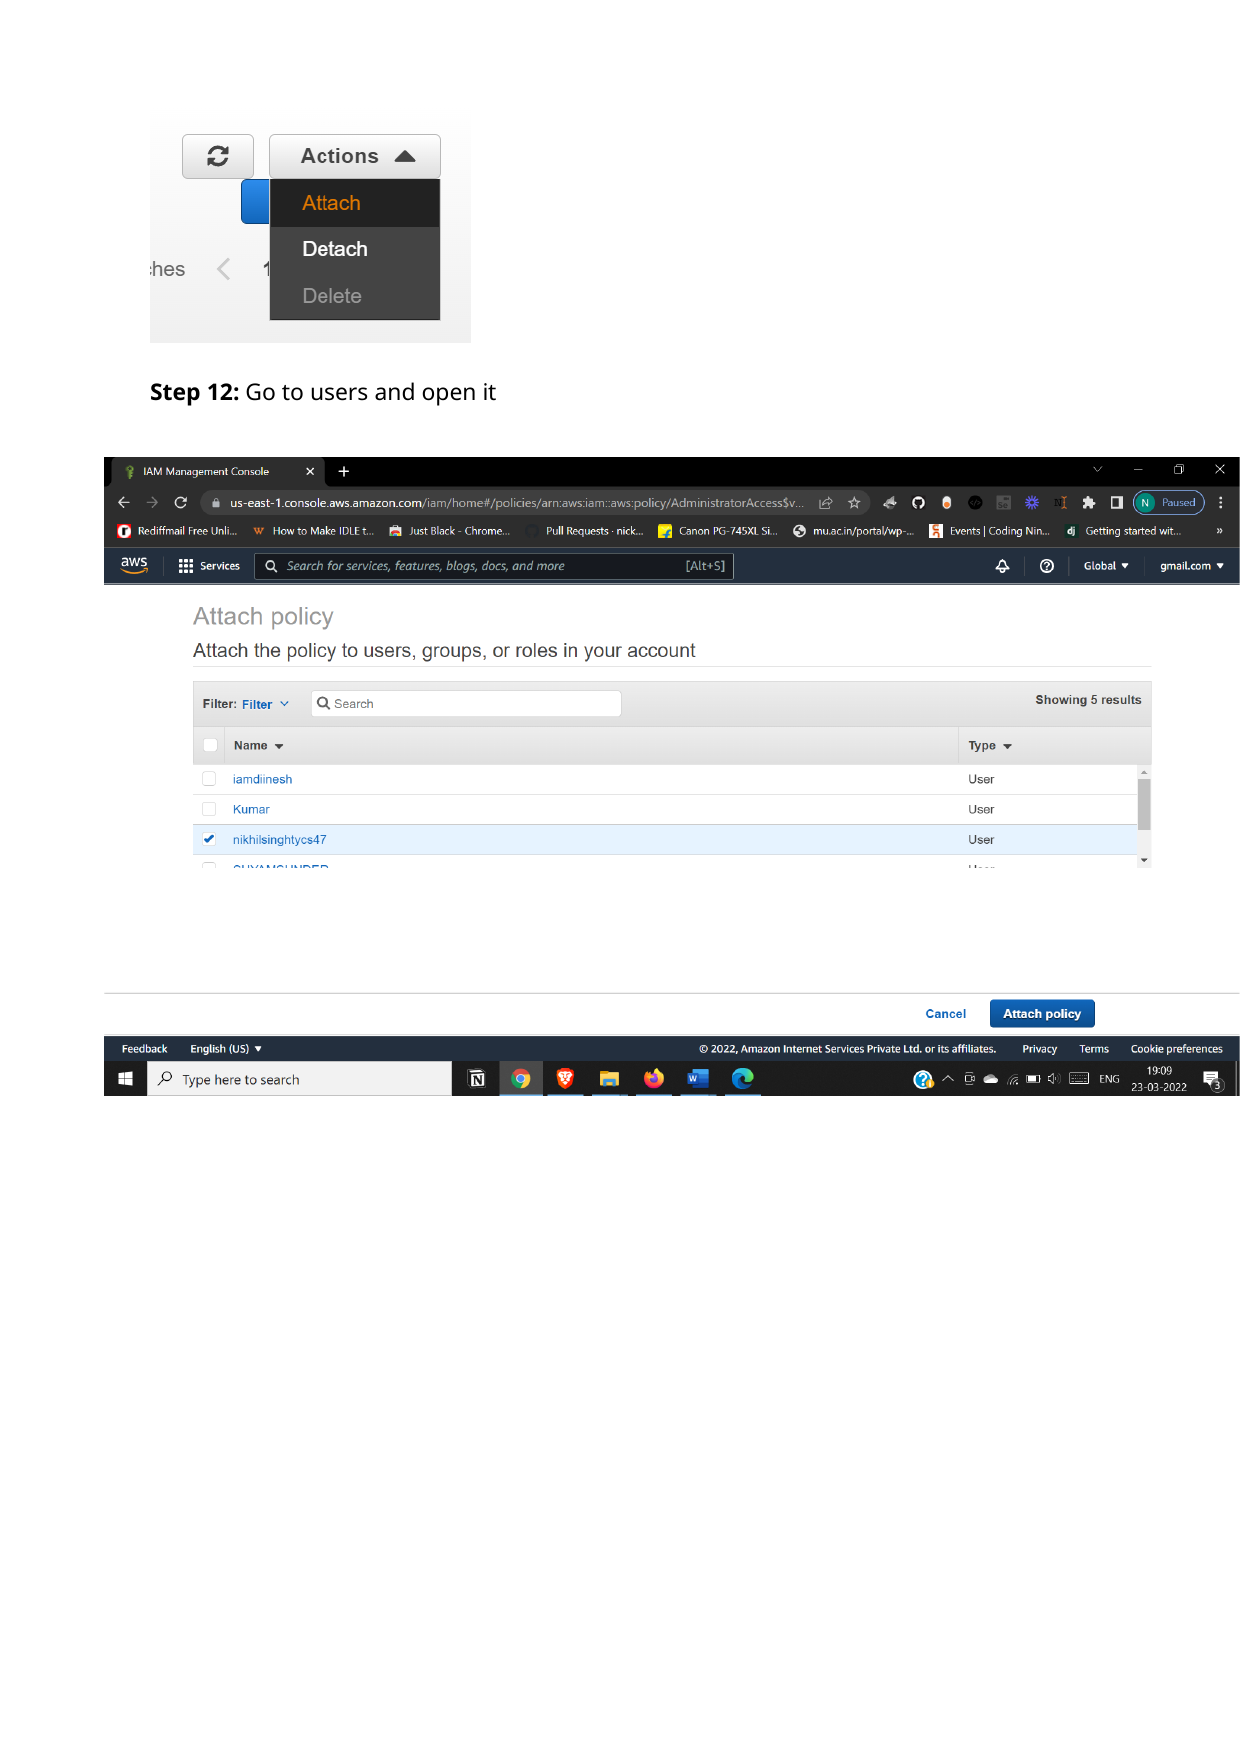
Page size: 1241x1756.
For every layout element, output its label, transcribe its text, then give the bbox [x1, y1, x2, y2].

picture [150, 108, 497, 343]
text Step 12: Go to users and open it [150, 376, 1240, 408]
picture [104, 457, 1240, 1096]
